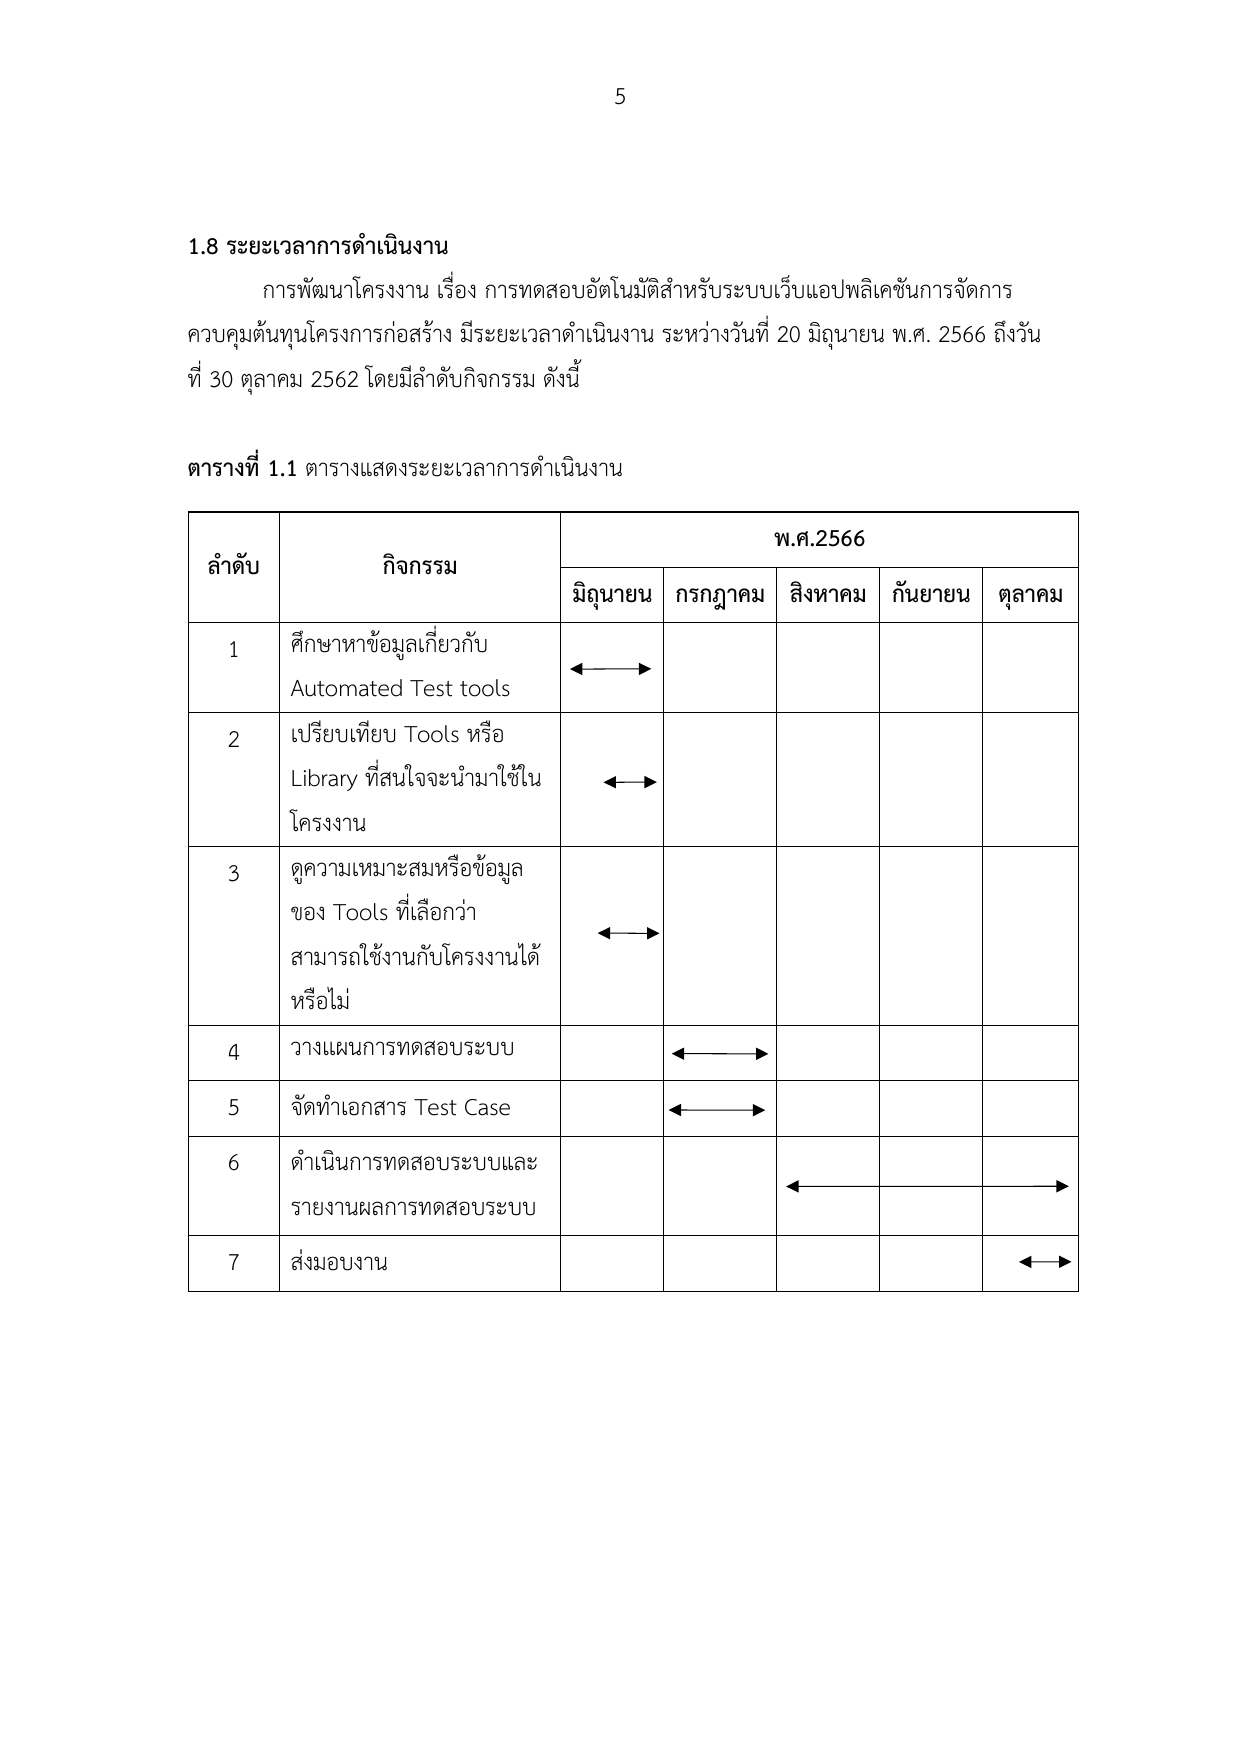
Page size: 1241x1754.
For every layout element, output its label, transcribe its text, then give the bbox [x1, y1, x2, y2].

table_cell [983, 713, 1078, 846]
table_cell [983, 1137, 1078, 1235]
table_cell [664, 623, 776, 712]
table_cell [561, 713, 663, 846]
table_cell กรกฎาคม [664, 568, 776, 622]
table_cell [777, 1026, 879, 1080]
table_cell [880, 1187, 982, 1235]
table_cell จัดทำเอกสาร Test Case [280, 1081, 560, 1136]
table_cell [777, 847, 879, 1025]
table_cell [561, 847, 663, 1025]
table_header พ.ศ.2566 [561, 513, 1078, 567]
table_cell [880, 713, 982, 846]
table_cell ศึกษาหาข้อมูลเกี่ยวกับ Automated Test tools [280, 623, 560, 712]
table_cell [664, 1137, 776, 1235]
table_cell [561, 1026, 663, 1080]
table_cell [880, 1026, 982, 1080]
table_cell [880, 847, 982, 1025]
table_cell [561, 1236, 663, 1291]
text การพัฒนาโครงงาน เรื่อง การทดสอบอัตโนมัติสำหรับระบบเว็บแอปพลิเคชันการจัดการควบคุมต้นทุนโครงการก่อสร้าง มีระยะเวลาดำเนินงาน ระหว่างวันที่ 20 มิถุนายน พ.ศ. 2566 ถึงวันที่ 30 ตุลาคม 2562 โดยมีลำดับกิจกรรม ดังนี้ [187, 269, 1053, 402]
table_cell เปรียบเทียบ Tools หรือ Library ที่สนใจจะนำมาใช้ในโครงงาน [280, 713, 560, 846]
table_cell 1 [189, 623, 279, 712]
table_cell [983, 847, 1078, 1025]
table_cell ดูความเหมาะสมหรือข้อมูลของ Tools ที่เลือกว่า สามารถใช้งานกับโครงงานได้หรือไม่ [280, 847, 560, 1025]
table_cell [561, 1081, 663, 1136]
table_cell มิถุนายน [561, 568, 663, 622]
table_cell [777, 1137, 879, 1235]
table_cell สิงหาคม [777, 568, 879, 622]
table_cell 2 [189, 713, 279, 846]
table_cell [983, 1236, 1078, 1291]
table_cell [777, 1081, 879, 1136]
table_cell 7 [189, 1236, 279, 1291]
table_cell วางเเผนการทดสอบระบบ [280, 1026, 560, 1080]
table_cell ตุลาคม [983, 568, 1078, 622]
table_cell [664, 1236, 776, 1291]
table_header กิจกรรม [280, 513, 560, 622]
table_cell 5 [189, 1081, 279, 1136]
table_cell 3 [189, 847, 279, 1025]
table_cell [561, 623, 663, 712]
table_header ลำดับ [189, 513, 279, 622]
text ตารางที่ 1.1 ตารางแสดงระยะเวลาการดำเนินงาน [187, 447, 1053, 491]
table_cell [664, 847, 776, 1025]
table_cell [983, 1081, 1078, 1136]
table_cell ดำเนินการทดสอบระบบและรายงานผลการทดสอบระบบ [280, 1137, 560, 1235]
table_cell [880, 1137, 982, 1185]
table_cell กันยายน [880, 568, 982, 622]
text 1.8 ระยะเวลาการดำเนินงาน [187, 225, 1053, 269]
table_cell [777, 713, 879, 846]
table_cell [880, 623, 982, 712]
table_cell [983, 623, 1078, 712]
table_cell [664, 1026, 776, 1080]
table_cell [561, 1137, 663, 1235]
table_cell [777, 623, 879, 712]
table_cell [880, 1236, 982, 1291]
table_cell [664, 1081, 776, 1136]
table_cell 4 [189, 1026, 279, 1080]
table_cell [983, 1026, 1078, 1080]
table_cell ส่งมอบงาน [280, 1236, 560, 1291]
table_cell [777, 1236, 879, 1291]
table_cell [664, 713, 776, 846]
table_cell [880, 1081, 982, 1136]
table_cell 6 [189, 1137, 279, 1235]
